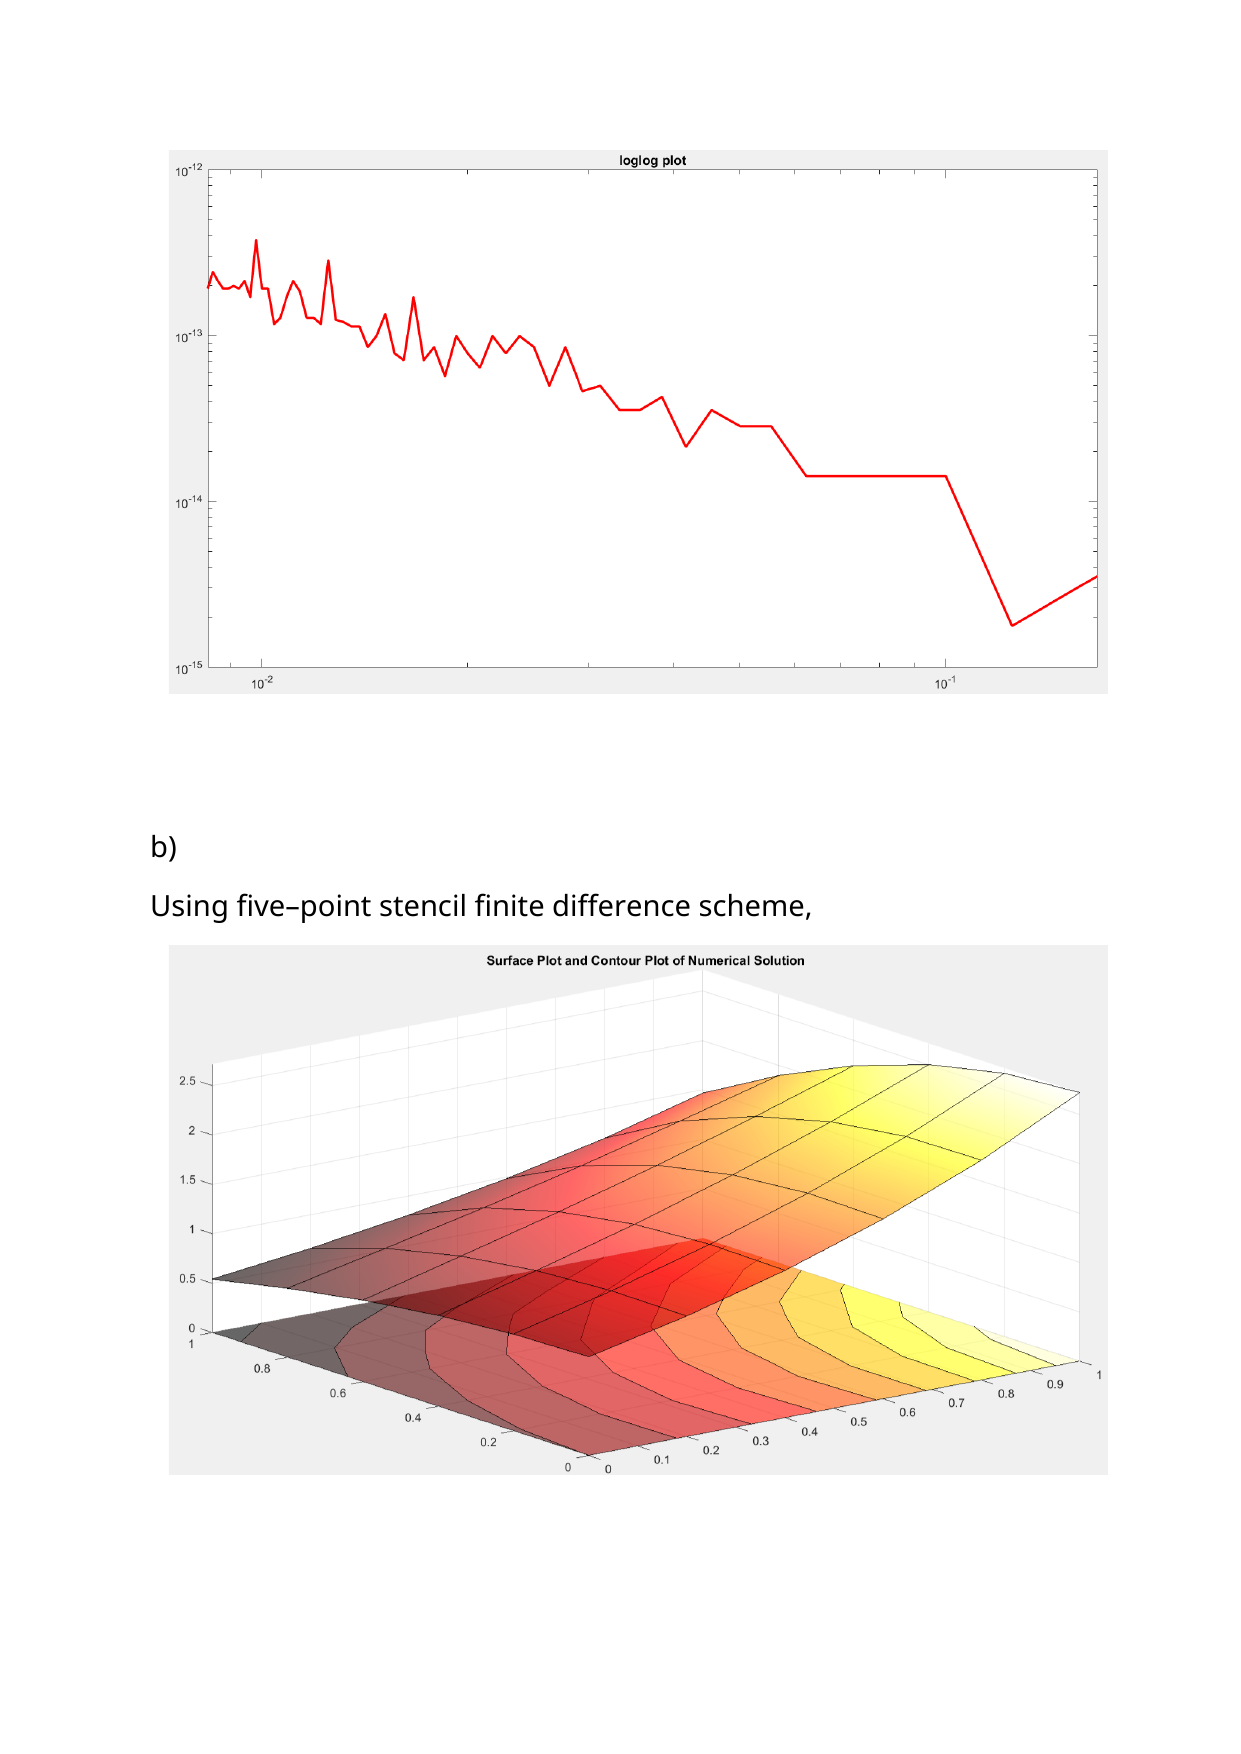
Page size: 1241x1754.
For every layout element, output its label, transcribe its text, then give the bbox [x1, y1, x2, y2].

text b) [150, 826, 1090, 866]
text Using five–point stencil finite difference scheme, [150, 886, 1090, 925]
